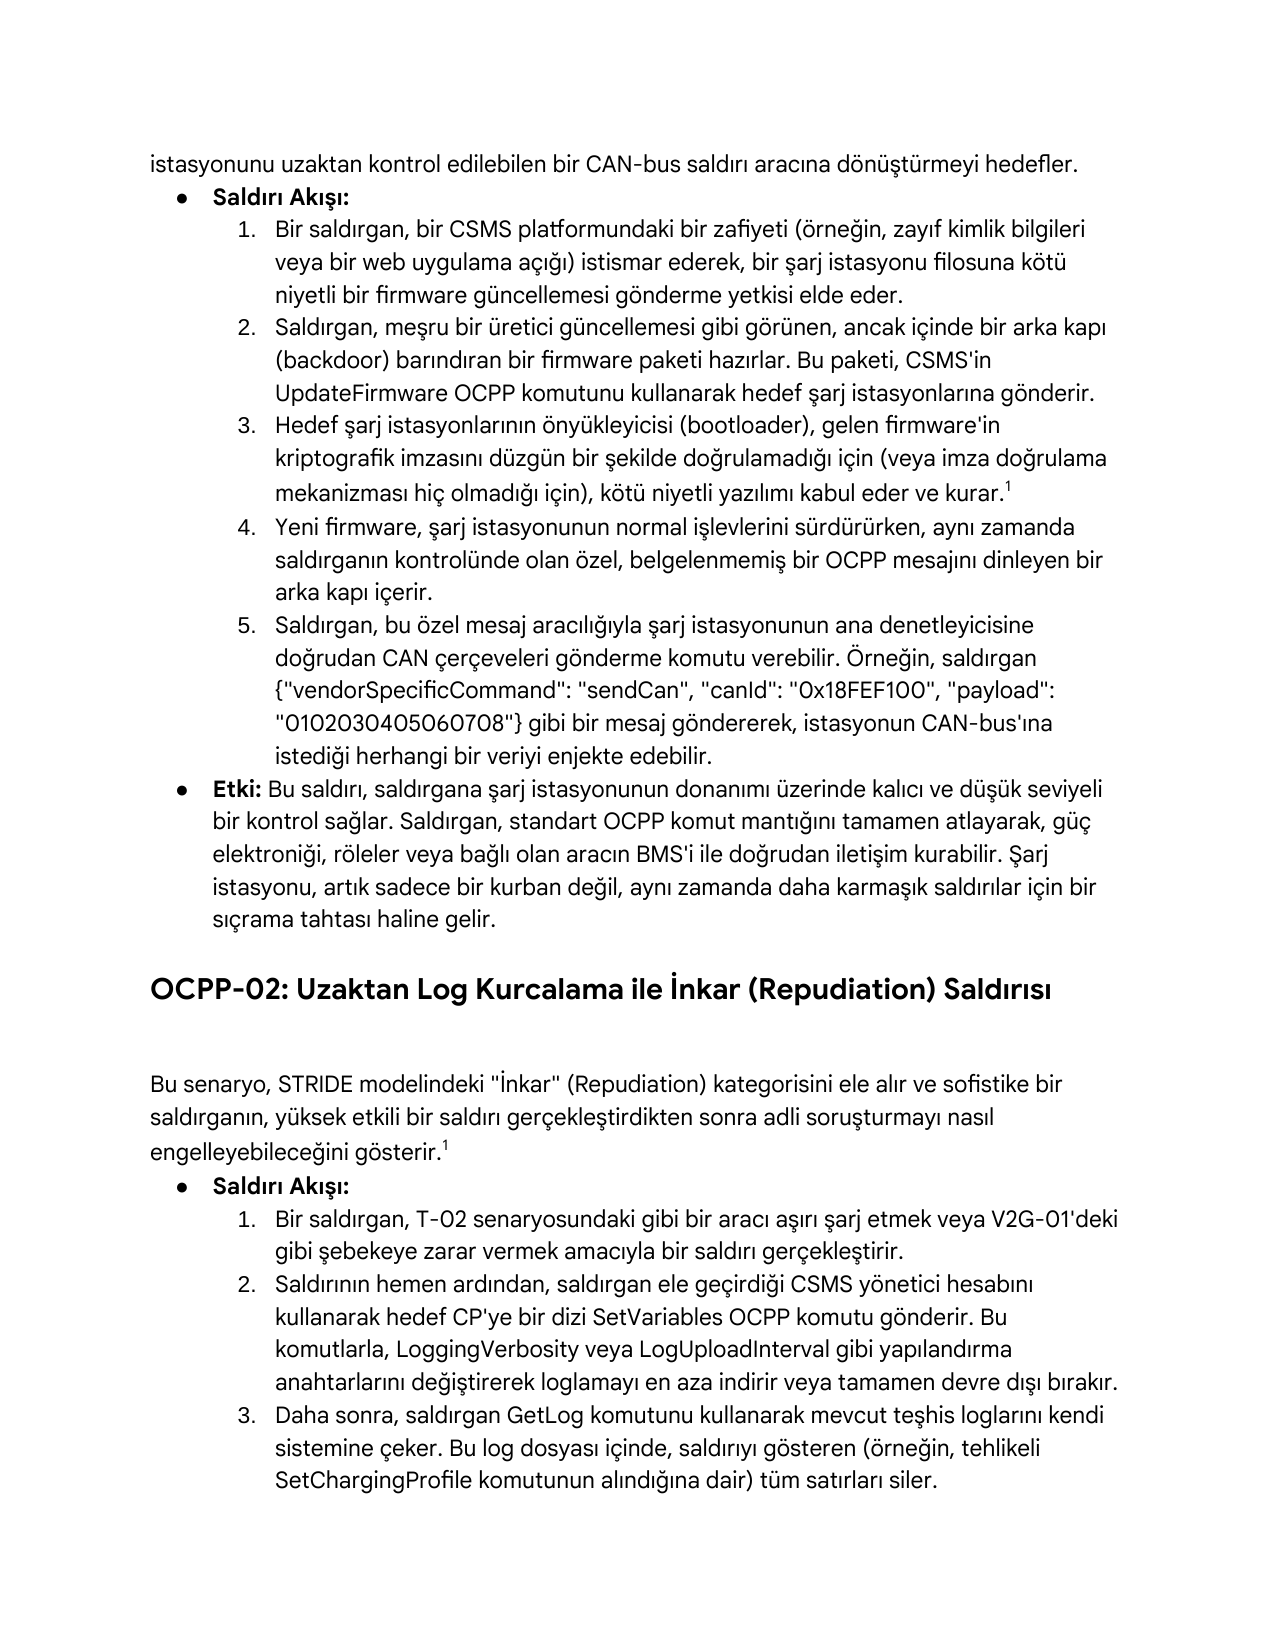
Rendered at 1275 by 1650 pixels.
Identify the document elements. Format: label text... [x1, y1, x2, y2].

list Saldırı Akışı: [175, 1172, 1125, 1201]
list Etki: Bu saldırı, saldırgana şarj istasyonunun donanımı üzerinde kalıcı ve düşük seviyeli bir kontrol sağlar. Saldırgan, standart OCPP komut mantığını tamamen atlayarak, güç elektroniği, röleler veya bağlı olan aracın BMS'i ile doğrudan iletişim kurabilir. Şarj istasyonu, artık sadece bir kurban değil, aynı zamanda daha karmaşık saldırılar için bir sıçrama tahtası haline gelir. [175, 775, 1125, 934]
text Bu senaryo, STRIDE modelindeki "İnkar" (Repudiation) kategorisini ele alır ve sofistike bir saldırganın, yüksek etkili bir saldırı gerçekleştirdikten sonra adli soruşturmayı nasıl engelleyebileceğini gösterir.1 [150, 1071, 1125, 1168]
list Yeni firmware, şarj istasyonunun normal işlevlerini sürdürürken, aynı zamanda saldırganın kontrolünde olan özel, belgelenmemiş bir OCPP mesajını dinleyen bir arka kapı içerir. [237, 513, 1125, 607]
list Bir saldırgan, T-02 senaryosundaki gibi bir aracı aşırı şarj etmek veya V2G-01'deki gibi şebekeye zarar vermek amacıyla bir saldırı gerçekleştirir. [237, 1205, 1125, 1266]
list Saldırının hemen ardından, saldırgan ele geçirdiği CSMS yönetici hesabını kullanarak hedef CP'ye bir dizi SetVariables OCPP komutu gönderir. Bu komutlarla, LoggingVerbosity veya LogUploadInterval gibi yapılandırma anahtarlarını değiştirerek loglamayı en aza indirir veya tamamen devre dışı bırakır. [237, 1270, 1125, 1397]
subtitle OCPP-02: Uzaktan Log Kurcalama ile İnkar (Repudiation) Saldırısı [150, 971, 1125, 1008]
list Hedef şarj istasyonlarının önyükleyicisi (bootloader), gelen firmware'in kriptografik imzasını düzgün bir şekilde doğrulamadığı için (veya imza doğrulama mekanizması hiç olmadığı için), kötü niyetli yazılımı kabul eder ve kurar.1 [237, 412, 1125, 509]
list Saldırı Akışı: [175, 183, 1125, 211]
list Saldırgan, bu özel mesaj aracılığıyla şarj istasyonunun ana denetleyicisine doğrudan CAN çerçeveleri gönderme komutu verebilir. Örneğin, saldırgan {"vendorSpecificCommand": "sendCan", "canId": "0x18FEF100", "payload": "0102030405060708"} gibi bir mesaj göndererek, istasyonun CAN-bus'ına istediği herhangi bir veriyi enjekte edebilir. [237, 611, 1125, 771]
list Daha sonra, saldırgan GetLog komutunu kullanarak mevcut teşhis loglarını kendi sistemine çeker. Bu log dosyası içinde, saldırıyı gösteren (örneğin, tehlikeli SetChargingProfile komutunun alındığına dair) tüm satırları siler. [237, 1401, 1125, 1495]
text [150, 150, 1125, 179]
list Bir saldırgan, bir CSMS platformundaki bir zafiyeti (örneğin, zayıf kimlik bilgileri veya bir web uygulama açığı) istismar ederek, bir şarj istasyonu filosuna kötü niyetli bir firmware güncellemesi gönderme yetkisi elde eder. [237, 215, 1125, 309]
list Saldırgan, meşru bir üretici güncellemesi gibi görünen, ancak içinde bir arka kapı (backdoor) barındıran bir firmware paketi hazırlar. Bu paketi, CSMS'in UpdateFirmware OCPP komutunu kullanarak hedef şarj istasyonlarına gönderir. [237, 313, 1125, 408]
